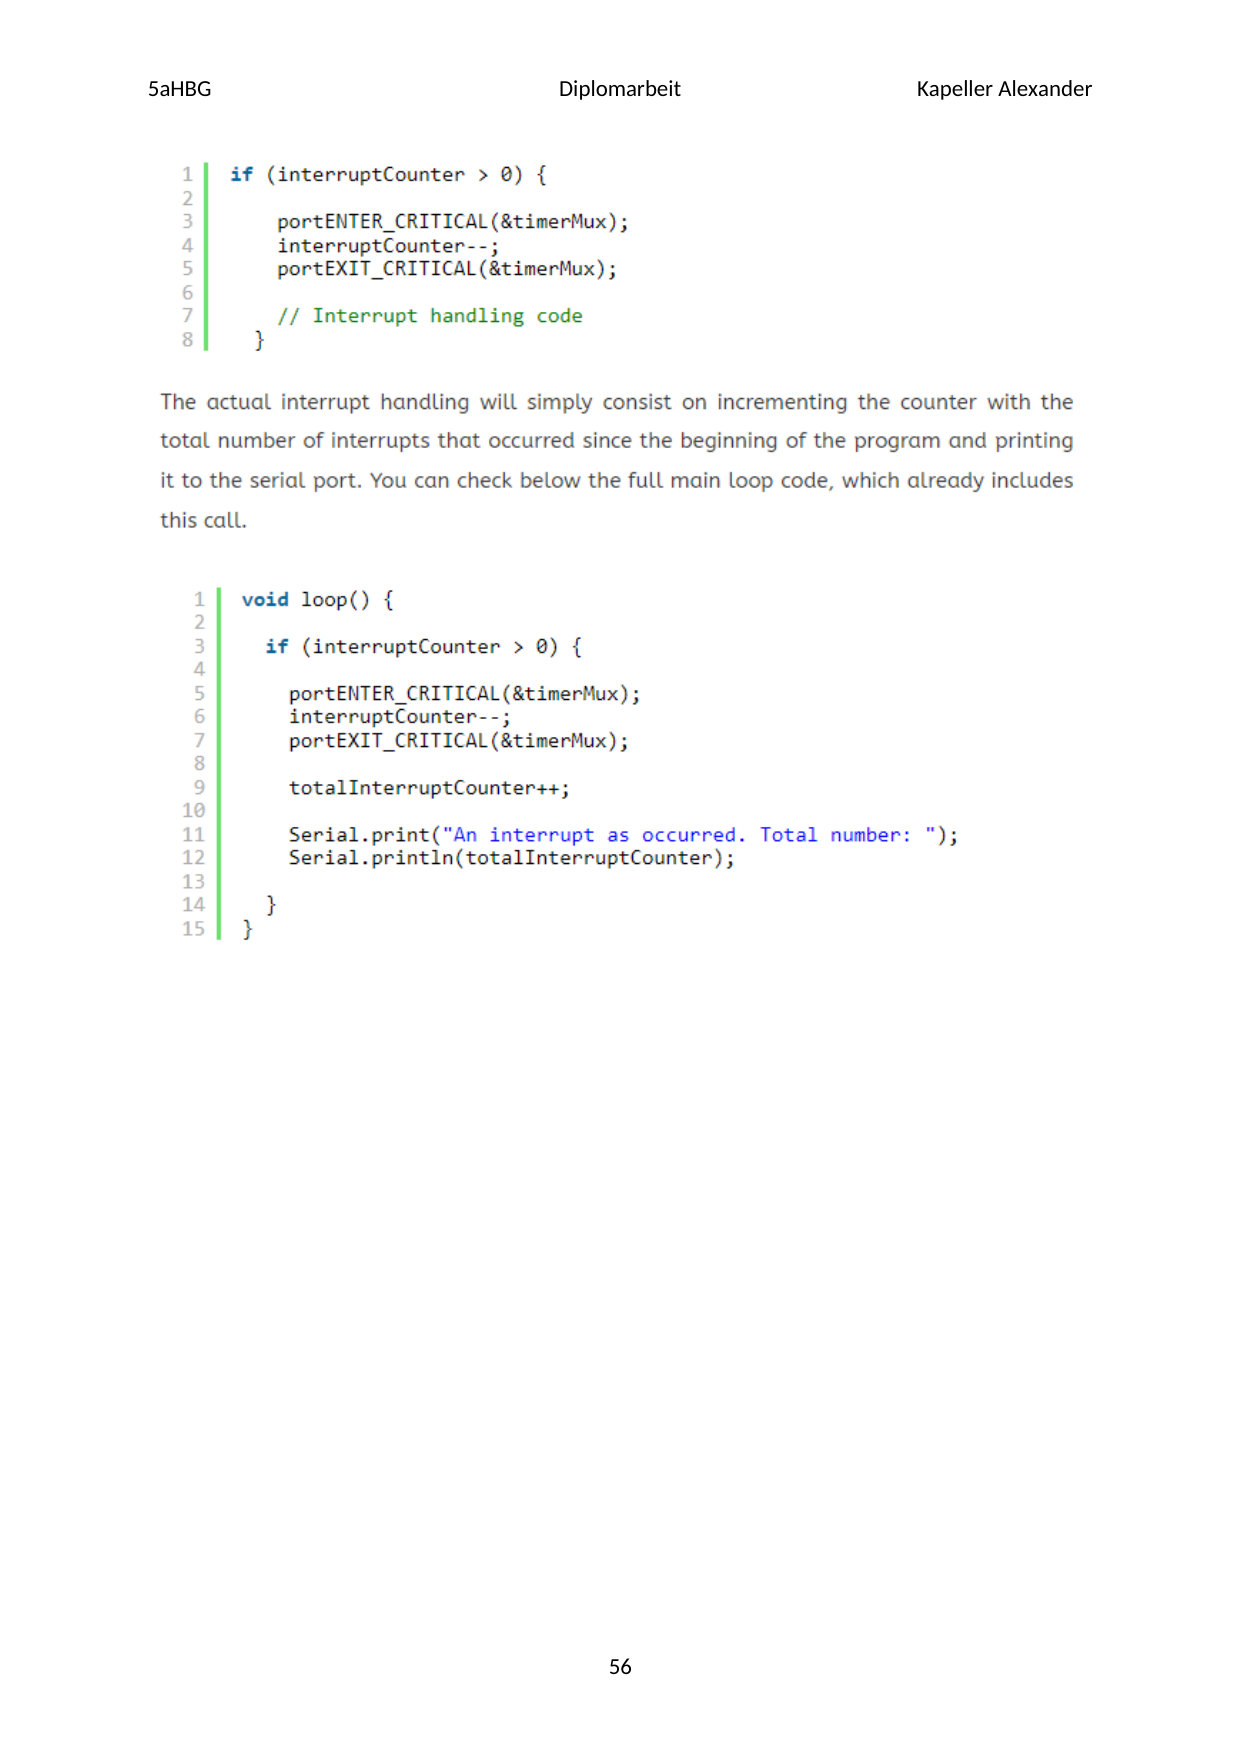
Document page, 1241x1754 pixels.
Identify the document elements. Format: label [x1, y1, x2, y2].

picture [147, 147, 1093, 960]
